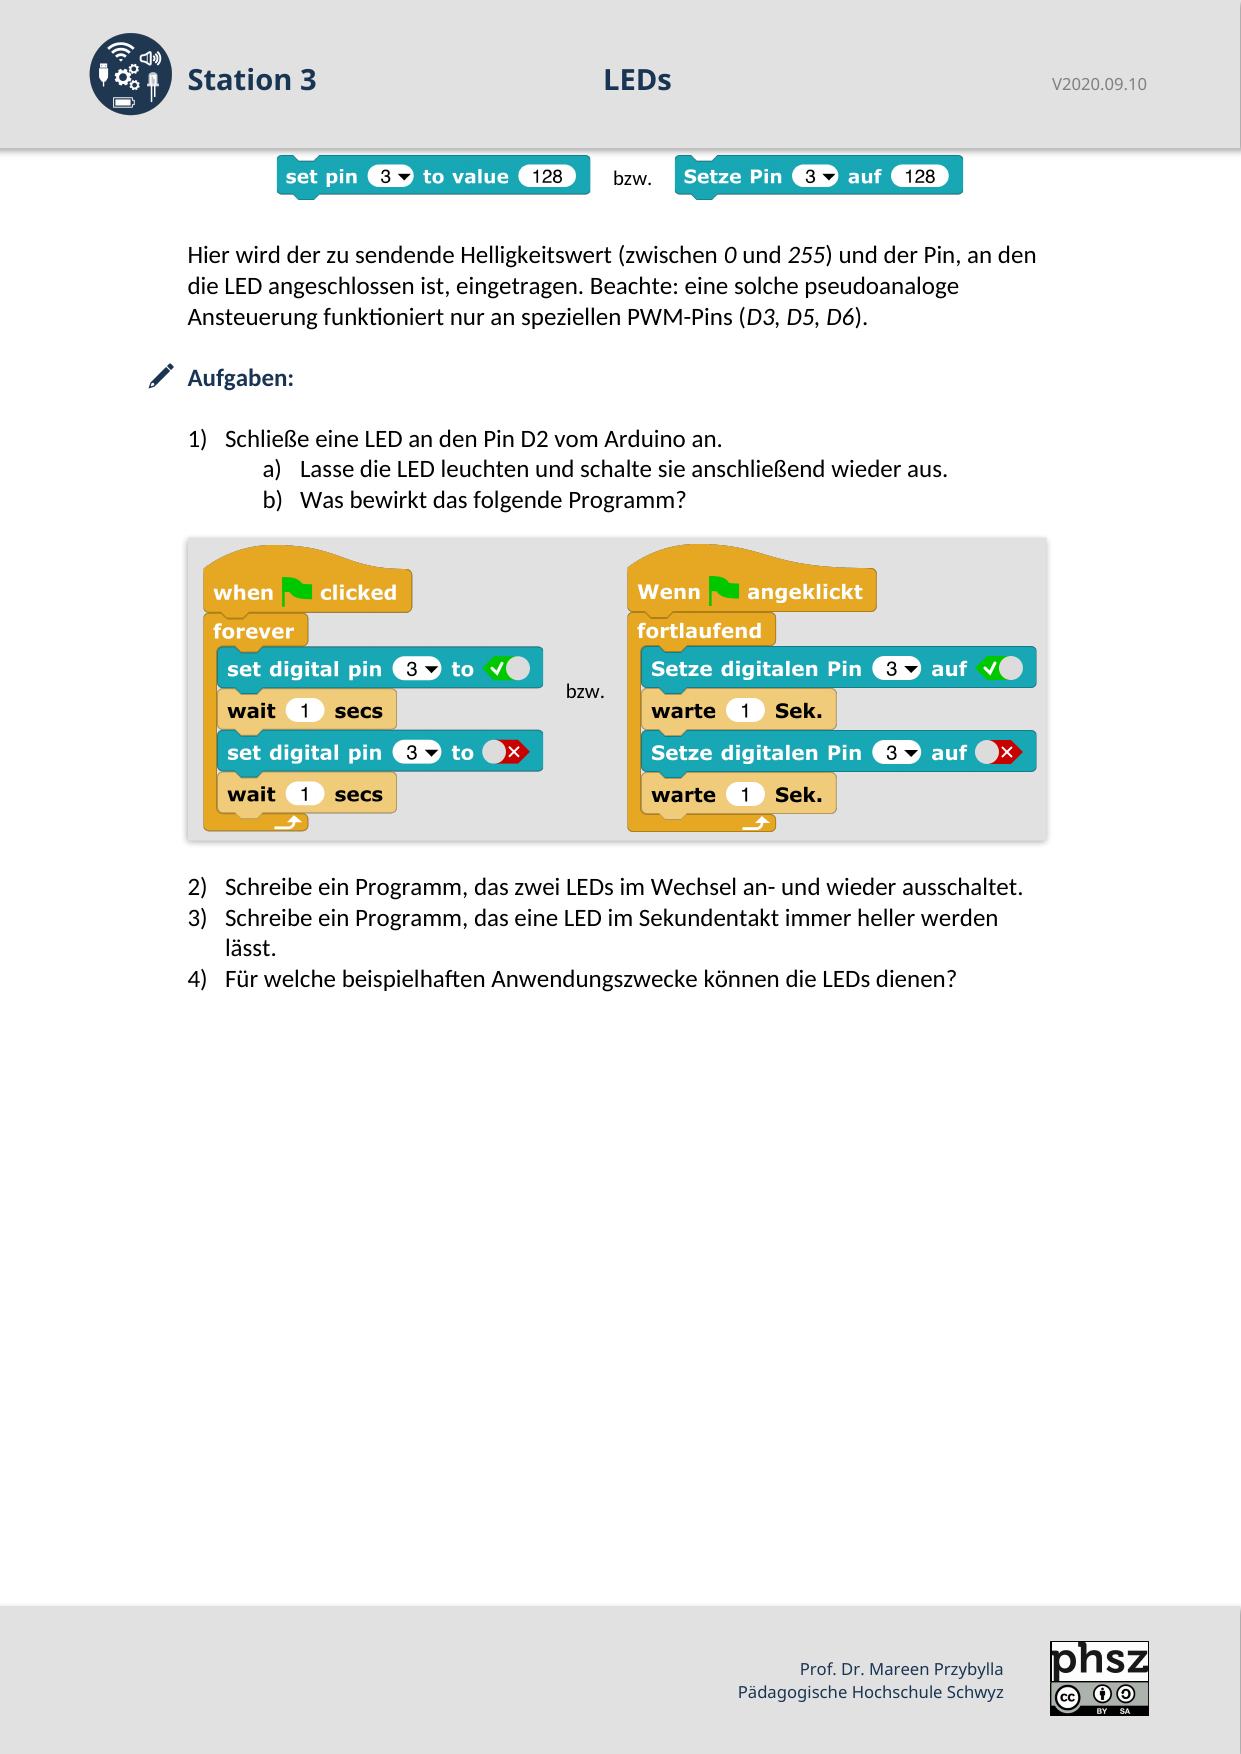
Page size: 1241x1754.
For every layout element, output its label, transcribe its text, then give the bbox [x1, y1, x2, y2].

text Hier wird der zu sendende Helligkeitswert (zwischen 0 und 255) und der Pin, an den die LED angeschlossen ist, eingetragen. Beachte: eine solche pseudoanaloge Ansteuerung funktioniert nur an speziellen PWM-Pins (D3, D5, D6). [187, 239, 1053, 331]
picture [674, 155, 964, 200]
list Was bewirkt das folgende Programm? [262, 484, 1053, 514]
list Schreibe ein Programm, das eine LED im Sekundentakt immer heller werden lässt. [187, 902, 1053, 963]
list Für welche beispielhaften Anwendungszwecke können die LEDs dienen? [187, 963, 1053, 994]
table_header [616, 545, 1048, 841]
table_header [266, 150, 602, 209]
picture [203, 545, 544, 837]
picture [627, 544, 1037, 838]
table_header bzw. [554, 545, 616, 841]
list Schließe eine LED an den Pin D2 vom Arduino an. [187, 423, 1053, 453]
list Schreibe ein Programm, das zwei LEDs im Wechsel an- und wieder ausschaltet. [187, 872, 1053, 902]
picture [87, 30, 175, 119]
picture [146, 361, 176, 391]
picture [276, 155, 591, 200]
picture [1050, 1642, 1149, 1716]
table_header bzw. [602, 150, 663, 209]
list Lasse die LED leuchten und schalte sie anschließend wieder aus. [262, 453, 1053, 484]
table_header [664, 150, 975, 209]
text Aufgaben: [187, 362, 1053, 392]
table_header [192, 545, 554, 841]
